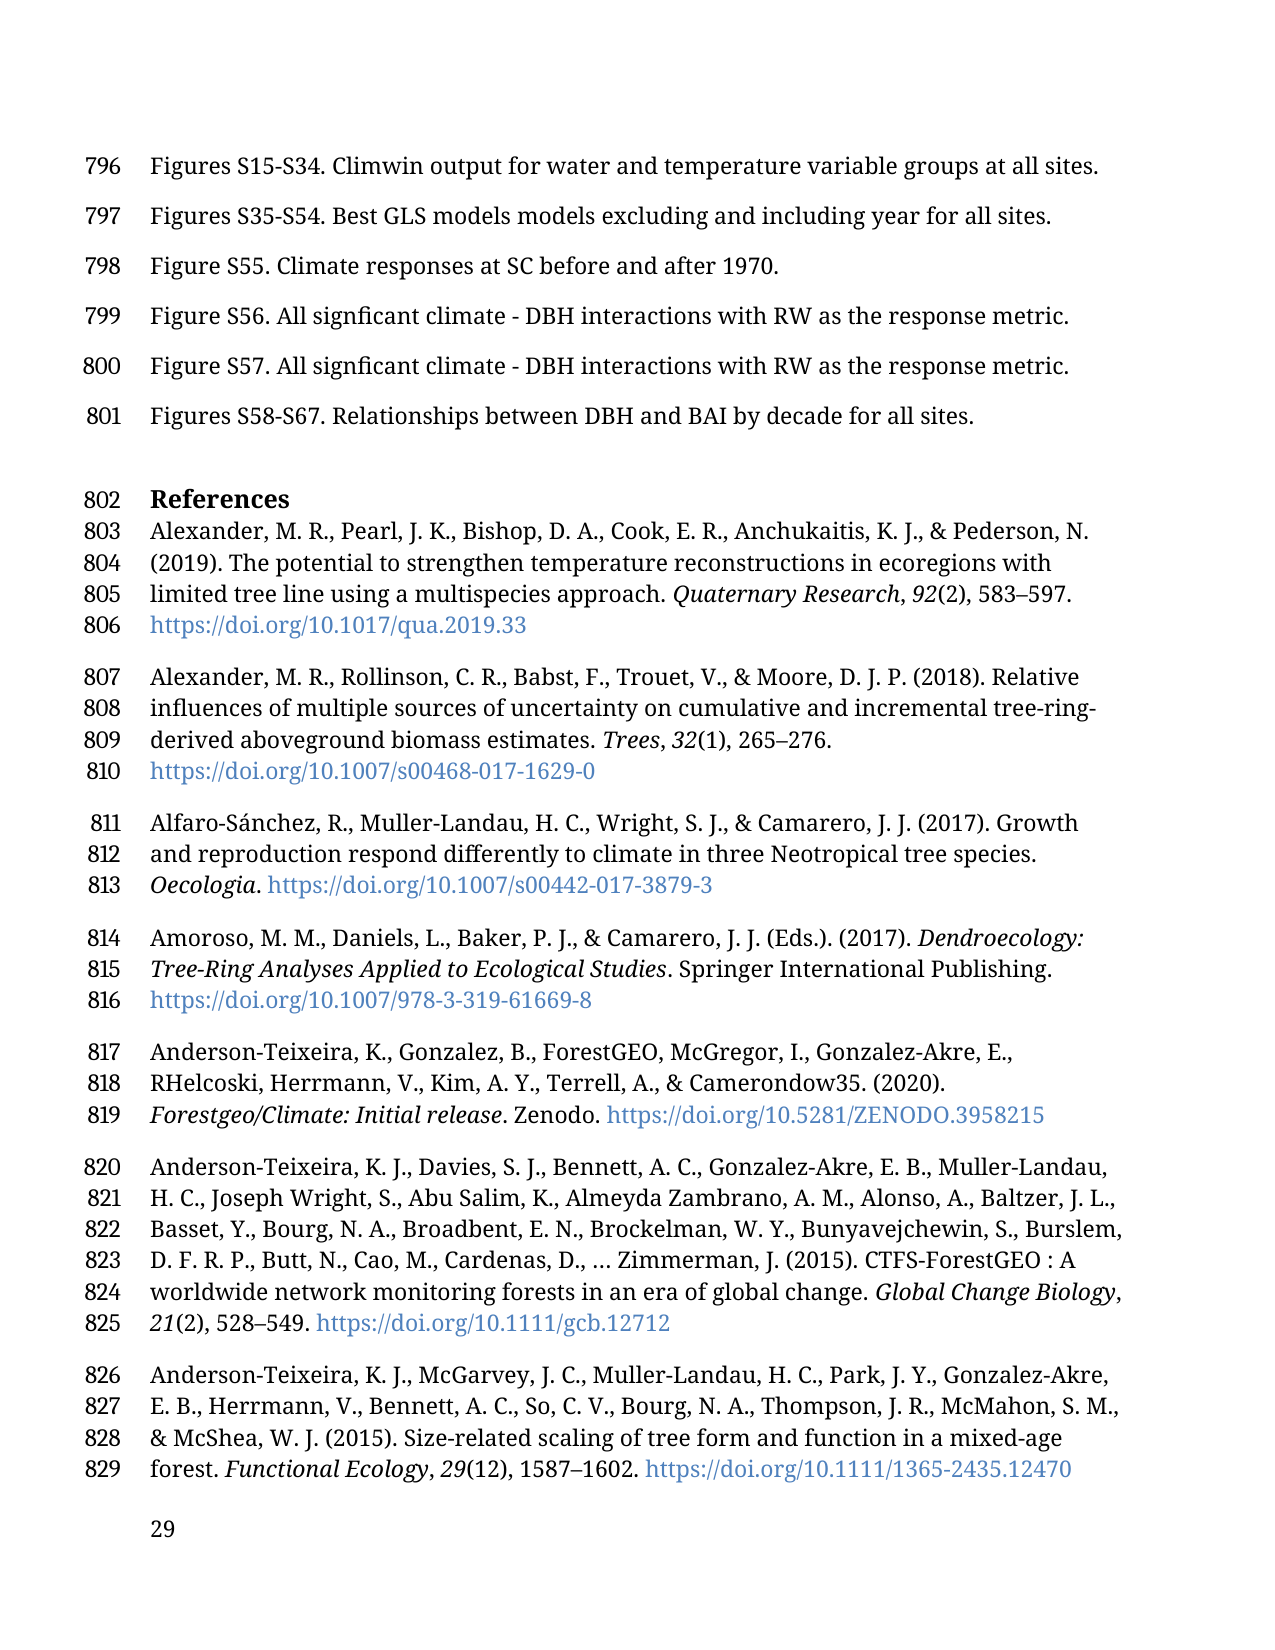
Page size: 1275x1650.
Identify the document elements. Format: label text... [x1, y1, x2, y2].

text Figure S55. Climate responses at SC before and after 1970. [150, 250, 1125, 281]
text Figures S15-S34. Climwin output for water and temperature variable groups at all sites. [150, 150, 1125, 181]
text Anderson-Teixeira, K., Gonzalez, B., ForestGEO, McGregor, I., Gonzalez-Akre, E., RHelcoski, Herrmann, V., Kim, A. Y., Terrell, A., & Camerondow35. (2020). Forestgeo/Climate: Initial release. Zenodo. https://doi.org/10.5281/ZENODO.3958215 [150, 1036, 1125, 1130]
text Anderson-Teixeira, K. J., McGarvey, J. C., Muller-Landau, H. C., Park, J. Y., Gonzalez-Akre, E. B., Herrmann, V., Bennett, A. C., So, C. V., Bourg, N. A., Thompson, J. R., McMahon, S. M., & McShea, W. J. (2015). Size-related scaling of tree form and function in a mixed-age forest. Functional Ecology, 29(12), 1587–1602. https://doi.org/10.1111/1365-2435.12470 [150, 1359, 1125, 1484]
text Alexander, M. R., Pearl, J. K., Bishop, D. A., Cook, E. R., Anchukaitis, K. J., & Pederson, N. (2019). The potential to strengthen temperature reconstructions in ecoregions with limited tree line using a multispecies approach. Quaternary Research, 92(2), 583–597. https://doi.org/10.1017/qua.2019.33 [150, 515, 1125, 640]
text Figure S57. All signficant climate - DBH interactions with RW as the response metric. [150, 350, 1125, 381]
text Figures S35-S54. Best GLS models models excluding and including year for all sites. [150, 200, 1125, 231]
text Amoroso, M. M., Daniels, L., Baker, P. J., & Camarero, J. J. (Eds.). (2017). Dendroecology: Tree-Ring Analyses Applied to Ecological Studies. Springer International Publishing. https://doi.org/10.1007/978-3-319-61669-8 [150, 922, 1125, 1015]
subtitle References [150, 481, 1125, 515]
text Alfaro-Sánchez, R., Muller-Landau, H. C., Wright, S. J., & Camarero, J. J. (2017). Growth and reproduction respond differently to climate in three Neotropical tree species. Oecologia. https://doi.org/10.1007/s00442-017-3879-3 [150, 807, 1125, 901]
text Figure S56. All signficant climate - DBH interactions with RW as the response metric. [150, 300, 1125, 331]
text Alexander, M. R., Rollinson, C. R., Babst, F., Trouet, V., & Moore, D. J. P. (2018). Relative influences of multiple sources of uncertainty on cumulative and incremental tree-ring-derived aboveground biomass estimates. Trees, 32(1), 265–276. https://doi.org/10.1007/s00468-017-1629-0 [150, 661, 1125, 786]
text Anderson-Teixeira, K. J., Davies, S. J., Bennett, A. C., Gonzalez-Akre, E. B., Muller-Landau, H. C., Joseph Wright, S., Abu Salim, K., Almeyda Zambrano, A. M., Alonso, A., Baltzer, J. L., Basset, Y., Bourg, N. A., Broadbent, E. N., Brockelman, W. Y., Bunyavejchewin, S., Burslem, D. F. R. P., Butt, N., Cao, M., Cardenas, D., … Zimmerman, J. (2015). CTFS-ForestGEO : A worldwide network monitoring forests in an era of global change. Global Change Biology, 21(2), 528–549. https://doi.org/10.1111/gcb.12712 [150, 1151, 1125, 1338]
text Figures S58-S67. Relationships between DBH and BAI by decade for all sites. [150, 400, 1125, 431]
